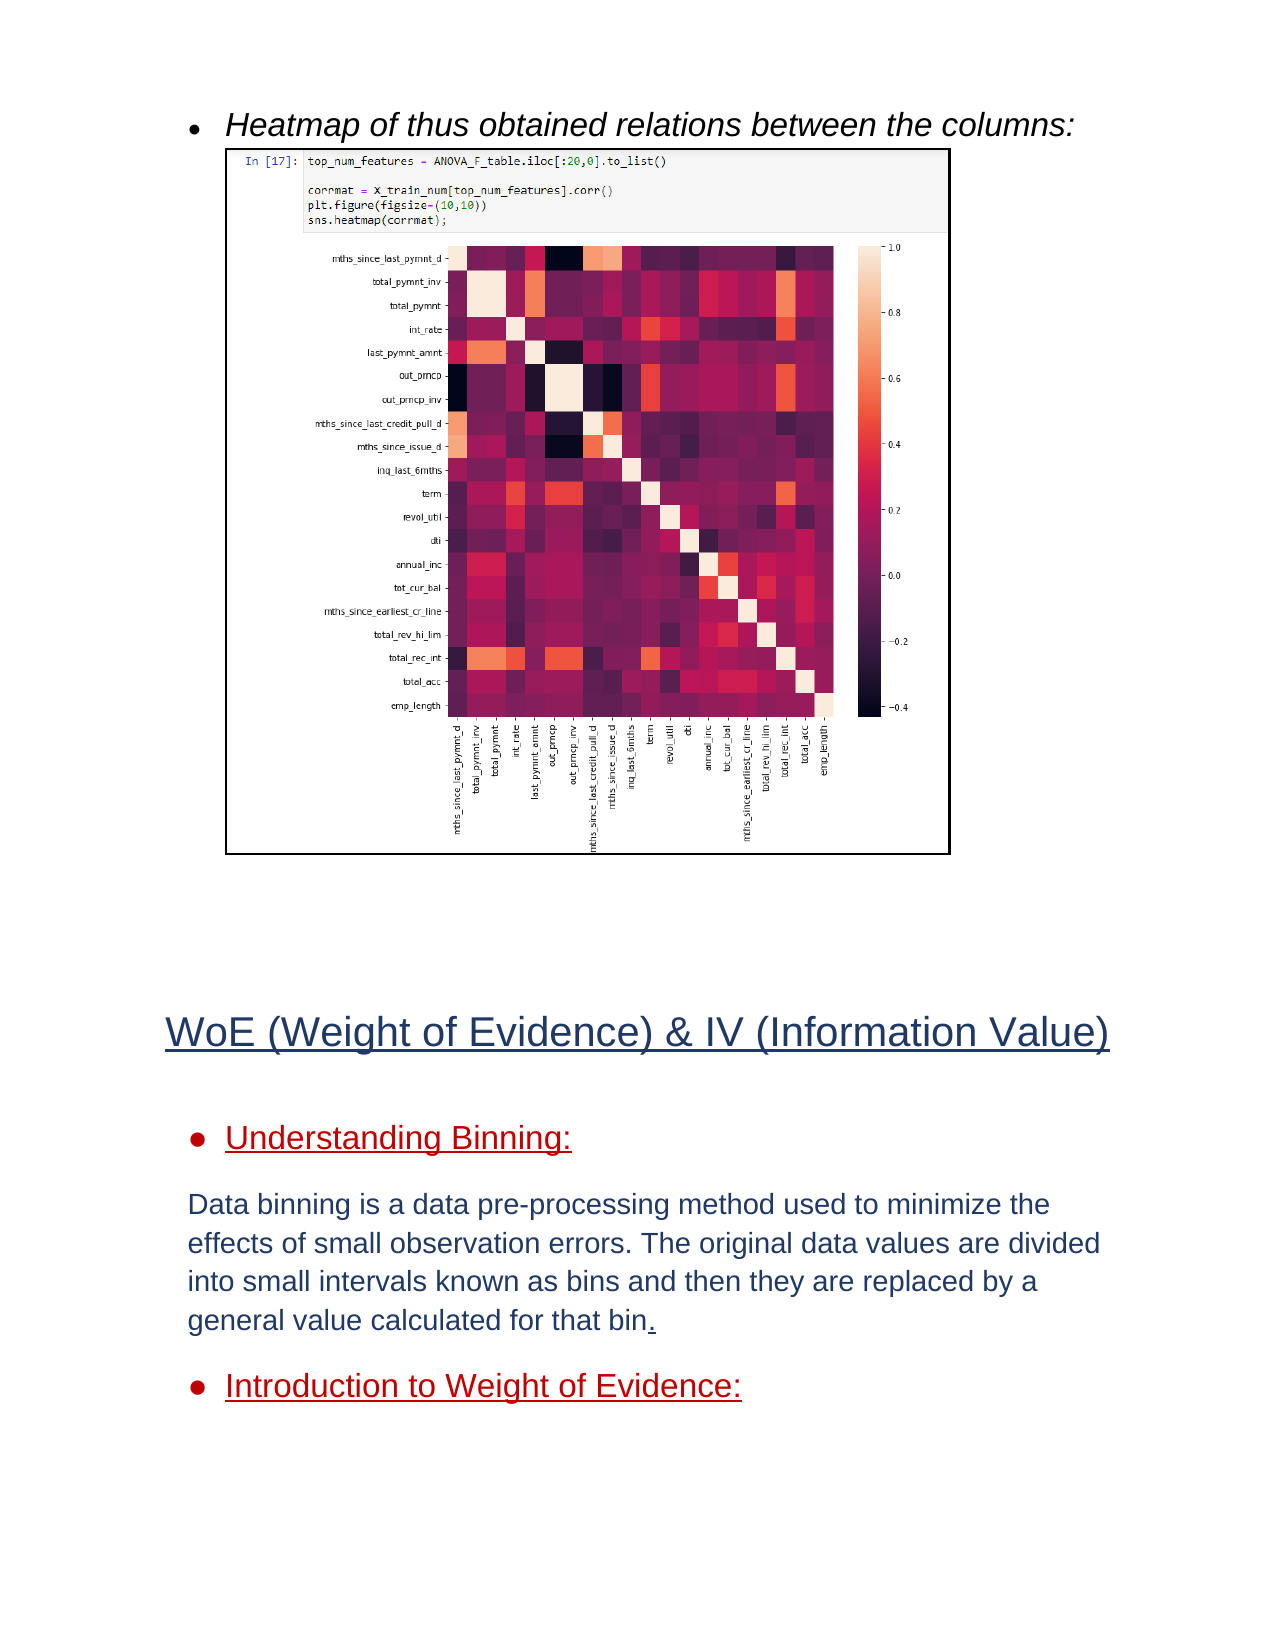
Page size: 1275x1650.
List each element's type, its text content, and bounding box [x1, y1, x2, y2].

text Data binning is a data pre-processing method used to minimize the effects of small observation errors. The original data values are divided into small intervals known as bins and then they are replaced by a general value calculated for that bin. [187, 1187, 1125, 1336]
text WoE (Weight of Evidence) & IV (Information Value) [150, 1008, 1125, 1056]
list Introduction to Weight of Evidence: [187, 1366, 1125, 1405]
picture [227, 150, 948, 853]
list Understanding Binning: [187, 1118, 1125, 1156]
